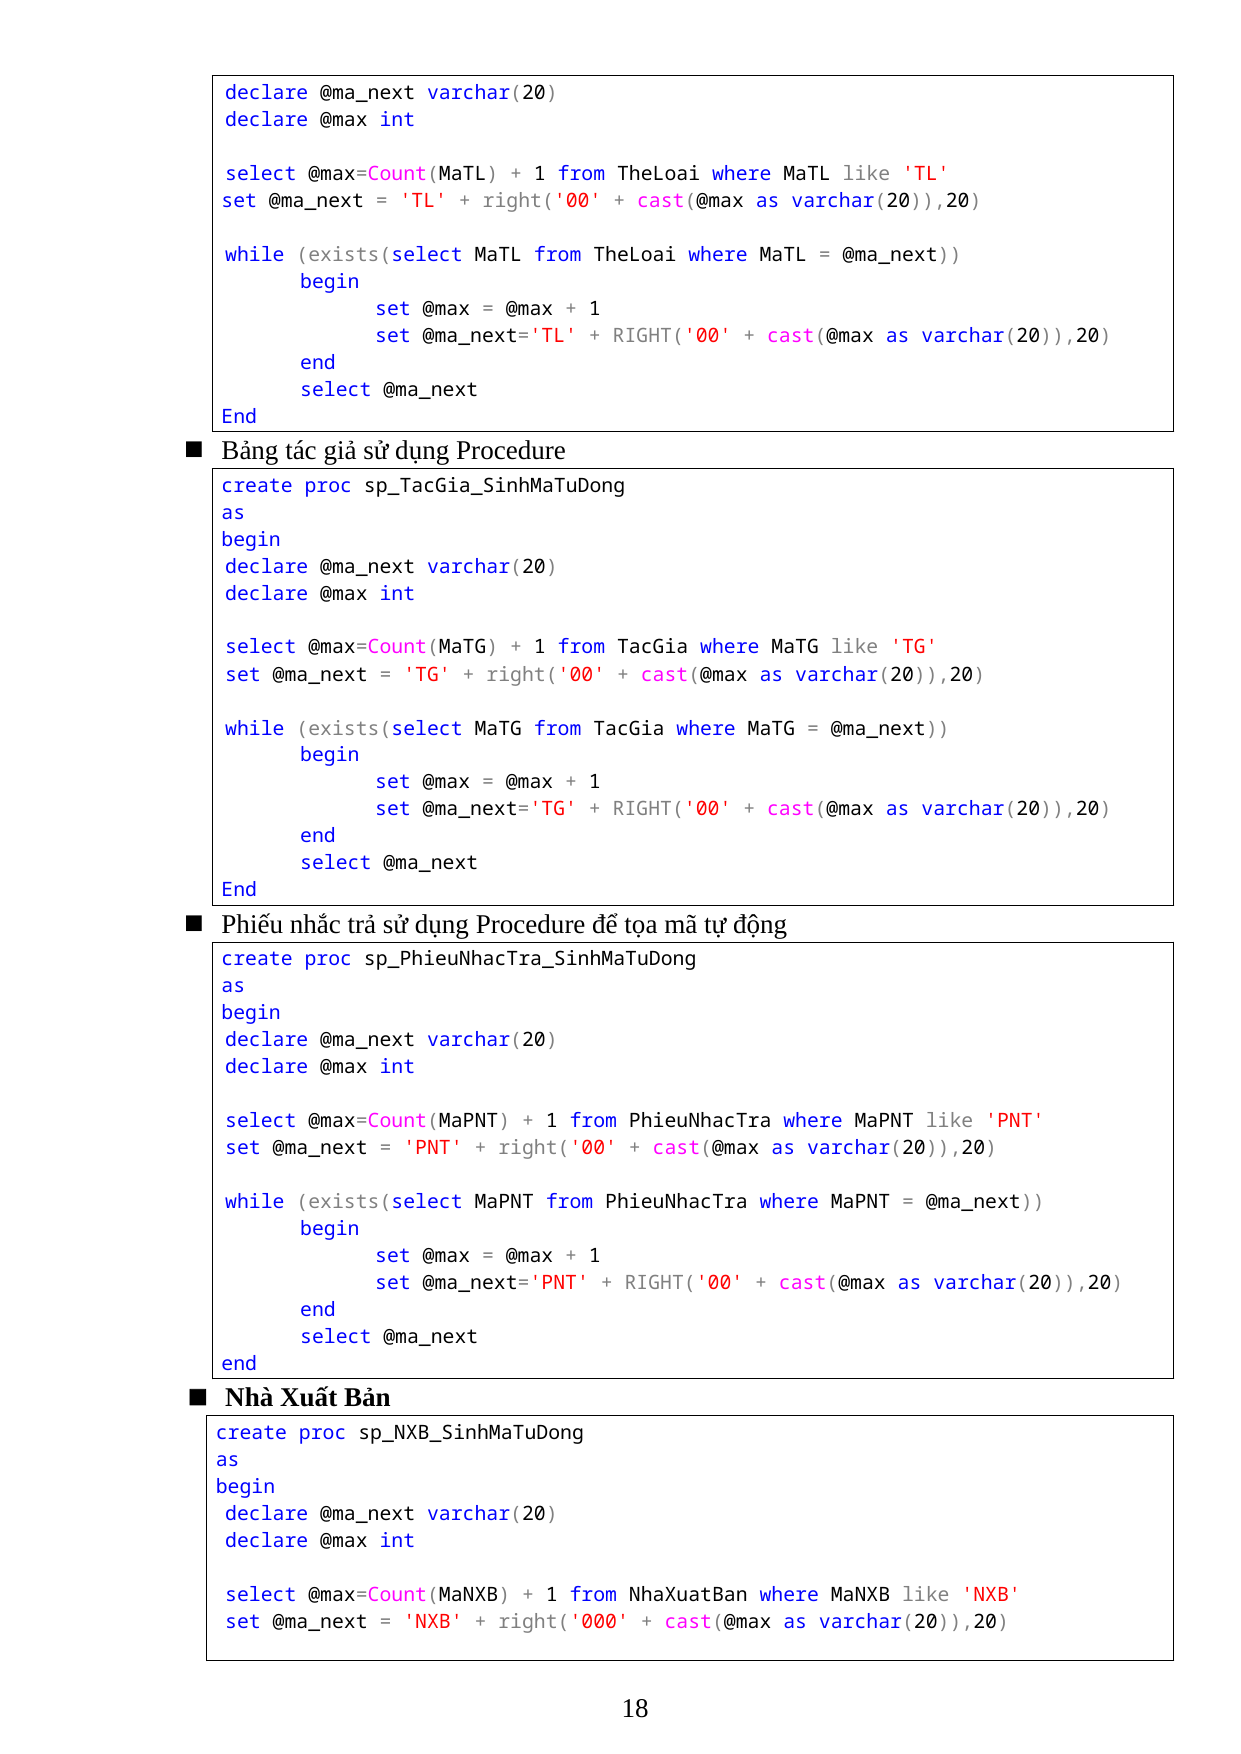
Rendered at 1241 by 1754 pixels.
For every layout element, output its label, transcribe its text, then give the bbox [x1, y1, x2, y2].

list set @ma_next='TL' + RIGHT('00' + cast(@max as varchar(20)),20) [213, 318, 1173, 345]
list while (exists(select MaTL from TheLoai where MaTL = @ma_next)) [213, 237, 1173, 264]
list declare @ma_next varchar(20) [213, 549, 1173, 576]
list create proc sp_NXB_SinhMaTuDong [207, 1416, 1173, 1442]
list End [213, 872, 1173, 905]
list end [213, 1292, 1173, 1319]
list while (exists(select MaPNT from PhieuNhacTra where MaPNT = @ma_next)) [213, 1184, 1173, 1211]
list select @ma_next [213, 372, 1173, 399]
list select @max=Count(MaNXB) + 1 from NhaXuatBan where MaNXB like 'NXB' [207, 1577, 1173, 1604]
list declare @max int [213, 1049, 1173, 1079]
list set @ma_next = 'TL' + right('00' + cast(@max as varchar(20)),20) [213, 183, 1173, 213]
list set @ma_next='TG' + RIGHT('00' + cast(@max as varchar(20)),20) [213, 792, 1173, 818]
list select @max=Count(MaTL) + 1 from TheLoai where MaTL like 'TL' [213, 156, 1173, 183]
list select @ma_next [213, 1319, 1173, 1346]
list Nhà Xuất Bản [187, 1382, 1165, 1413]
list set @ma_next = 'TG' + right('00' + cast(@max as varchar(20)),20) [213, 657, 1173, 687]
list end [213, 345, 1173, 372]
list Bảng tác giả sử dụng Procedure [184, 434, 1165, 465]
list begin [213, 522, 1173, 549]
list set @max = @max + 1 [213, 1238, 1173, 1265]
list as [213, 495, 1173, 522]
list set @max = @max + 1 [213, 291, 1173, 318]
list declare @max int [213, 576, 1173, 606]
list begin [213, 738, 1173, 764]
list begin [213, 264, 1173, 291]
list as [213, 968, 1173, 996]
list set @ma_next = 'PNT' + right('00' + cast(@max as varchar(20)),20) [213, 1130, 1173, 1161]
list create proc sp_PhieuNhacTra_SinhMaTuDong [213, 943, 1173, 968]
list create proc sp_TacGia_SinhMaTuDong [213, 469, 1173, 495]
list begin [213, 996, 1173, 1022]
list set @ma_next = 'NXB' + right('000' + cast(@max as varchar(20)),20) [207, 1604, 1173, 1634]
list while (exists(select MaTG from TacGia where MaTG = @ma_next)) [213, 711, 1173, 738]
list end [213, 818, 1173, 846]
list select @max=Count(MaPNT) + 1 from PhieuNhacTra where MaPNT like 'PNT' [213, 1103, 1173, 1130]
list select @ma_next [213, 846, 1173, 872]
list set @max = @max + 1 [213, 764, 1173, 792]
list Phiếu nhắc trả sử dụng Procedure để tọa mã tự động [184, 908, 1165, 939]
list declare @ma_next varchar(20) [213, 76, 1173, 102]
list begin [207, 1469, 1173, 1496]
list begin [213, 1211, 1173, 1238]
list select @max=Count(MaTG) + 1 from TacGia where MaTG like 'TG' [213, 630, 1173, 657]
list declare @ma_next varchar(20) [213, 1022, 1173, 1049]
list declare @max int [207, 1523, 1173, 1553]
list set @ma_next='PNT' + RIGHT('00' + cast(@max as varchar(20)),20) [213, 1265, 1173, 1292]
list as [207, 1442, 1173, 1469]
list declare @ma_next varchar(20) [207, 1496, 1173, 1523]
list End [213, 399, 1173, 431]
list end [213, 1346, 1173, 1378]
list declare @max int [213, 102, 1173, 132]
